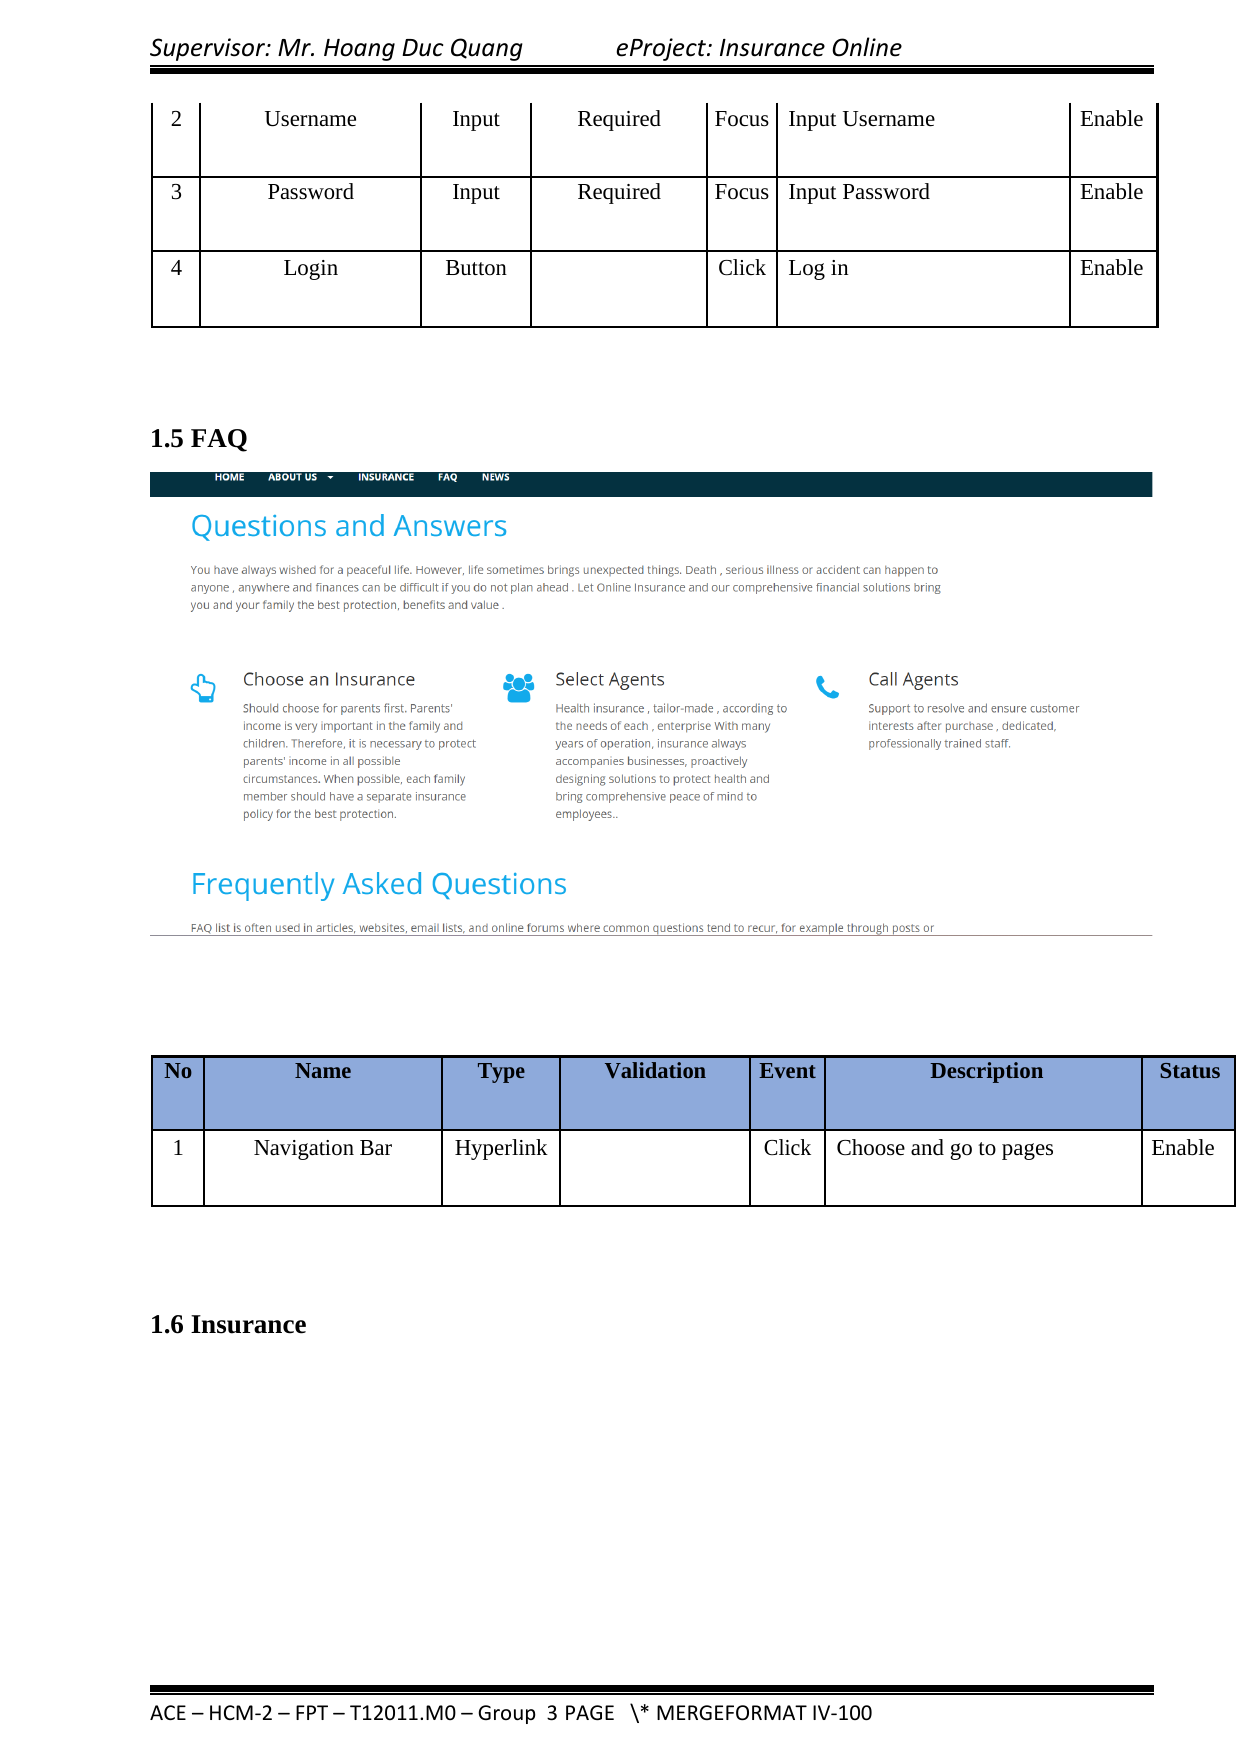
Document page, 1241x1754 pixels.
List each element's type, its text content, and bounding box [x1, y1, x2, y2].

table_cell [561, 1177, 749, 1205]
table_cell [1143, 1100, 1234, 1129]
table_cell Password [201, 178, 420, 221]
table_cell Login [201, 252, 420, 297]
table_cell [443, 1177, 559, 1205]
table_cell [532, 148, 706, 176]
picture [383, 474, 393, 480]
table_cell [708, 148, 776, 176]
table_cell Required [532, 103, 706, 148]
table_cell Focus [708, 178, 776, 221]
table_header Type [443, 1058, 559, 1100]
table_cell [1143, 1177, 1234, 1205]
table_cell Click [708, 252, 776, 297]
table_cell Enable [1071, 103, 1156, 148]
table_cell [422, 221, 530, 250]
table_cell Focus [708, 103, 776, 148]
table_cell [708, 221, 776, 250]
table_cell [751, 1100, 824, 1129]
table_cell Enable [1143, 1131, 1234, 1177]
table_cell [826, 1177, 1141, 1205]
table_cell [205, 1100, 441, 1129]
table_cell [778, 148, 1069, 176]
text 1.6 Insurance [150, 1308, 1154, 1339]
picture [229, 474, 243, 480]
table_cell [532, 252, 706, 297]
table_header No [153, 1058, 203, 1100]
table_cell [201, 148, 420, 176]
table_cell [153, 221, 199, 250]
table_header Validation [561, 1058, 749, 1100]
table_cell Log in [778, 252, 1069, 297]
picture [150, 498, 1153, 936]
table_cell 2 [153, 103, 199, 148]
table_cell Hyperlink [443, 1131, 559, 1177]
table_cell Required [532, 178, 706, 221]
table_header Status [1143, 1058, 1234, 1100]
table_cell [778, 298, 1069, 326]
table_cell [443, 1100, 559, 1129]
table_cell [532, 298, 706, 326]
table_cell Choose and go to pages [826, 1131, 1141, 1177]
table_cell Username [201, 103, 420, 148]
table_cell [201, 221, 420, 250]
table_cell [778, 221, 1069, 250]
table_cell Input [422, 103, 530, 148]
table_cell Enable [1071, 252, 1156, 297]
table_cell [422, 298, 530, 326]
table_cell Button [422, 252, 530, 297]
table_cell [153, 148, 199, 176]
table_cell Navigation Bar [205, 1131, 441, 1177]
table_cell Input [422, 178, 530, 221]
table_cell 1 [153, 1131, 203, 1177]
table_header Description [826, 1058, 1141, 1100]
table_cell [1071, 221, 1156, 250]
table_cell [1071, 298, 1156, 326]
table_cell 4 [153, 252, 199, 297]
table_cell [205, 1177, 441, 1205]
table_cell [153, 1100, 203, 1129]
table_cell [153, 298, 199, 326]
picture [499, 474, 506, 480]
table_cell [826, 1100, 1141, 1129]
text 1.5 FAQ [150, 422, 1154, 453]
table_cell [751, 1177, 824, 1205]
table_cell [561, 1100, 749, 1129]
table_cell Enable [1071, 178, 1156, 221]
table_cell [561, 1131, 749, 1177]
table_cell Input Username [778, 103, 1069, 148]
table_cell Click [751, 1131, 824, 1177]
table_cell [201, 298, 420, 326]
table_cell [422, 148, 530, 176]
table_header Event [751, 1058, 824, 1100]
table_cell [708, 298, 776, 326]
table_header Name [205, 1058, 441, 1100]
table_cell Input Password [778, 178, 1069, 221]
picture [394, 474, 404, 480]
table_cell [532, 221, 706, 250]
table_cell [1071, 148, 1156, 176]
table_cell [153, 1177, 203, 1205]
table_cell 3 [153, 178, 199, 221]
